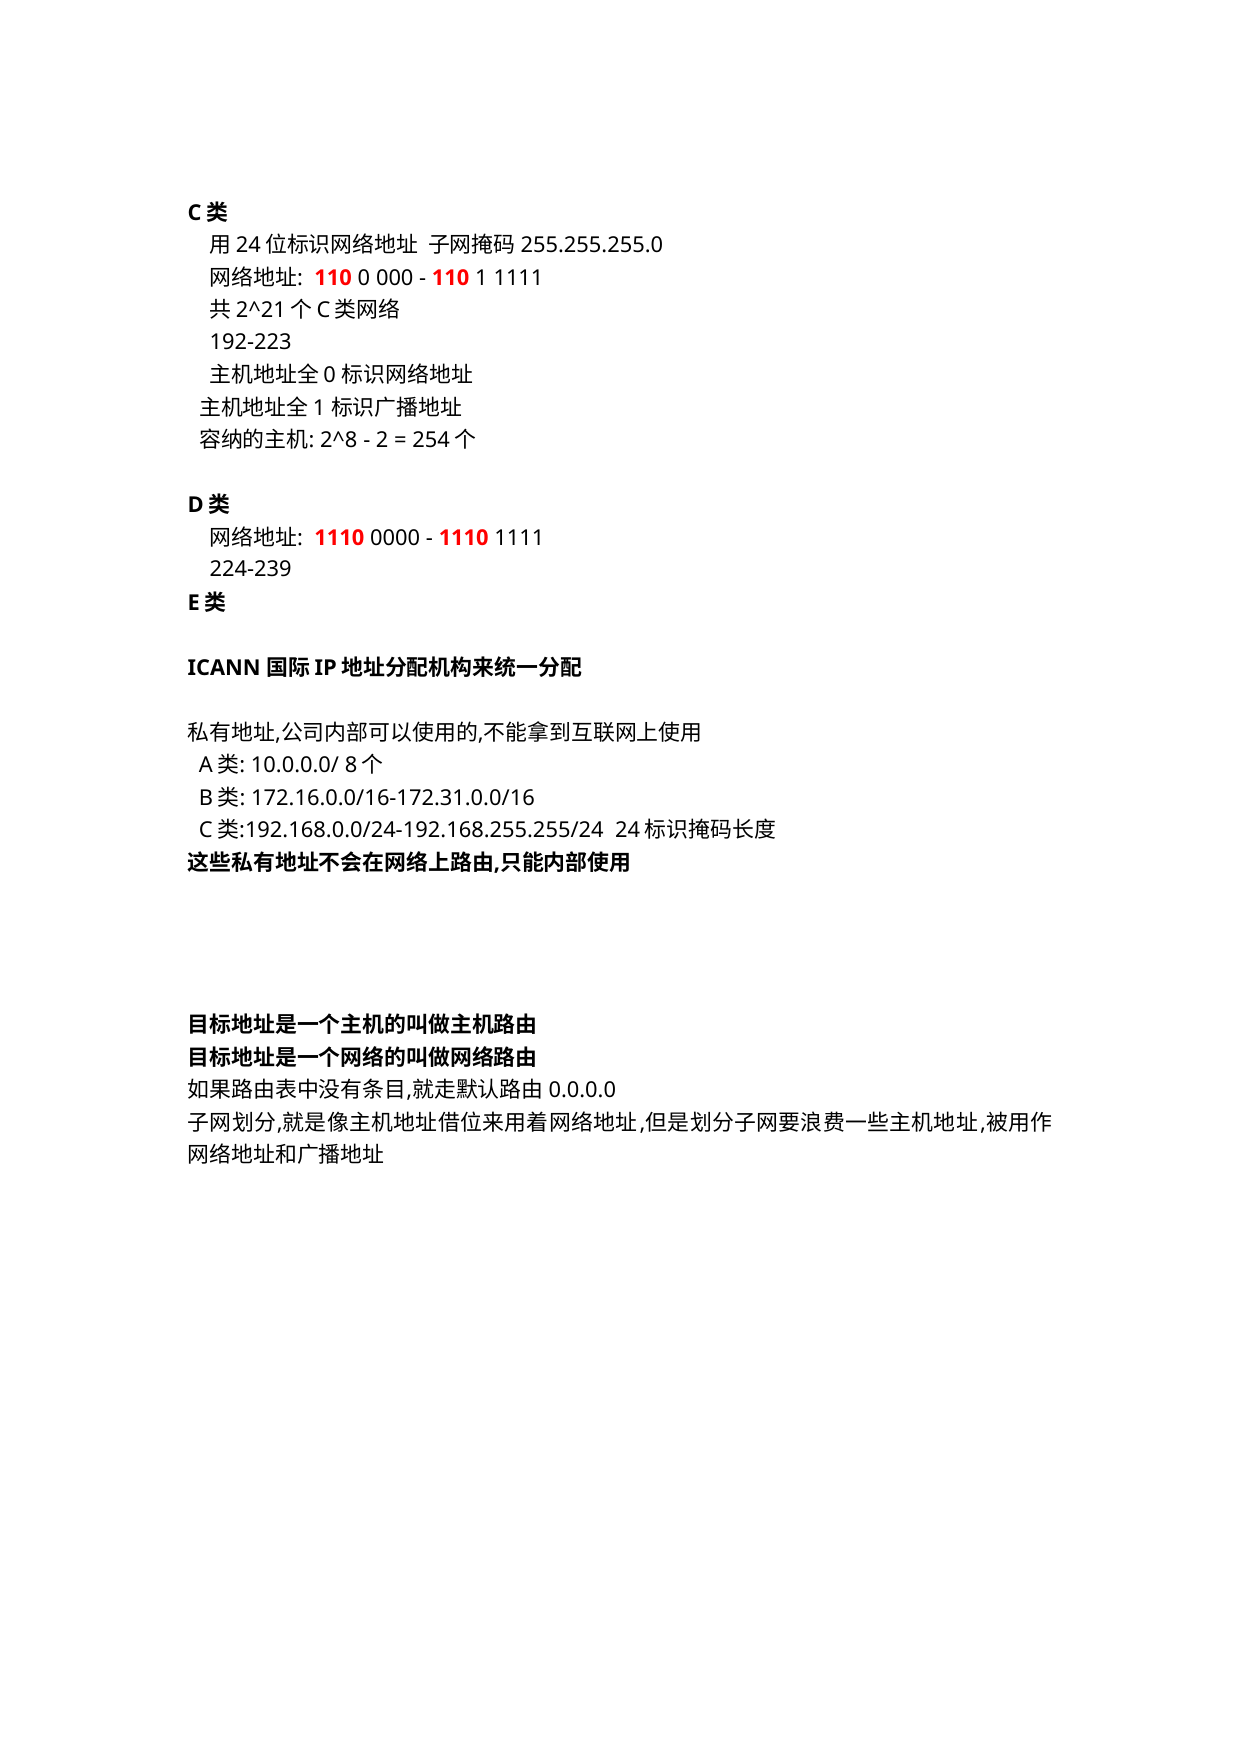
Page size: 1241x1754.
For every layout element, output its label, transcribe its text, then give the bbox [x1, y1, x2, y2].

text 子网划分,就是像主机地址借位来用着网络地址,但是划分子网要浪费一些主机地址,被用作网络地址和广播地址 [187, 1104, 1053, 1169]
text E类 [187, 584, 1053, 617]
text 私有地址,公司内部可以使用的,不能拿到互联网上使用 [187, 714, 1053, 747]
text A类: 10.0.0.0/ 8个 [187, 747, 1053, 779]
text 目标地址是一个主机的叫做主机路由 [187, 1007, 1053, 1039]
text 主机地址全1 标识广播地址 [187, 389, 1053, 422]
text 共2^21个C类网络 [187, 292, 1053, 324]
text 224-239 [187, 552, 1053, 584]
text 192-223 [187, 324, 1053, 357]
text ICANN 国际IP地址分配机构来统一分配 [187, 649, 1053, 682]
text B类: 172.16.0.0/16-172.31.0.0/16 [187, 779, 1053, 812]
text 网络地址: 1110 0000 - 1110 1111 [187, 519, 1053, 552]
text 目标地址是一个网络的叫做网络路由 [187, 1039, 1053, 1072]
text 网络地址: 110 0 000 - 110 1 1111 [187, 259, 1053, 292]
text C类:192.168.0.0/24-192.168.255.255/24 24标识掩码长度 [187, 812, 1053, 844]
text 主机地址全0 标识网络地址 [187, 357, 1053, 389]
text 这些私有地址不会在网络上路由,只能内部使用 [187, 844, 1053, 877]
text 用24位标识网络地址 子网掩码 255.255.255.0 [187, 227, 1053, 259]
text 如果路由表中没有条目,就走默认路由 0.0.0.0 [187, 1072, 1053, 1104]
text 容纳的主机: 2^8 - 2 = 254个 [187, 422, 1053, 454]
text D类 [187, 487, 1053, 519]
text C类 [187, 194, 1053, 227]
